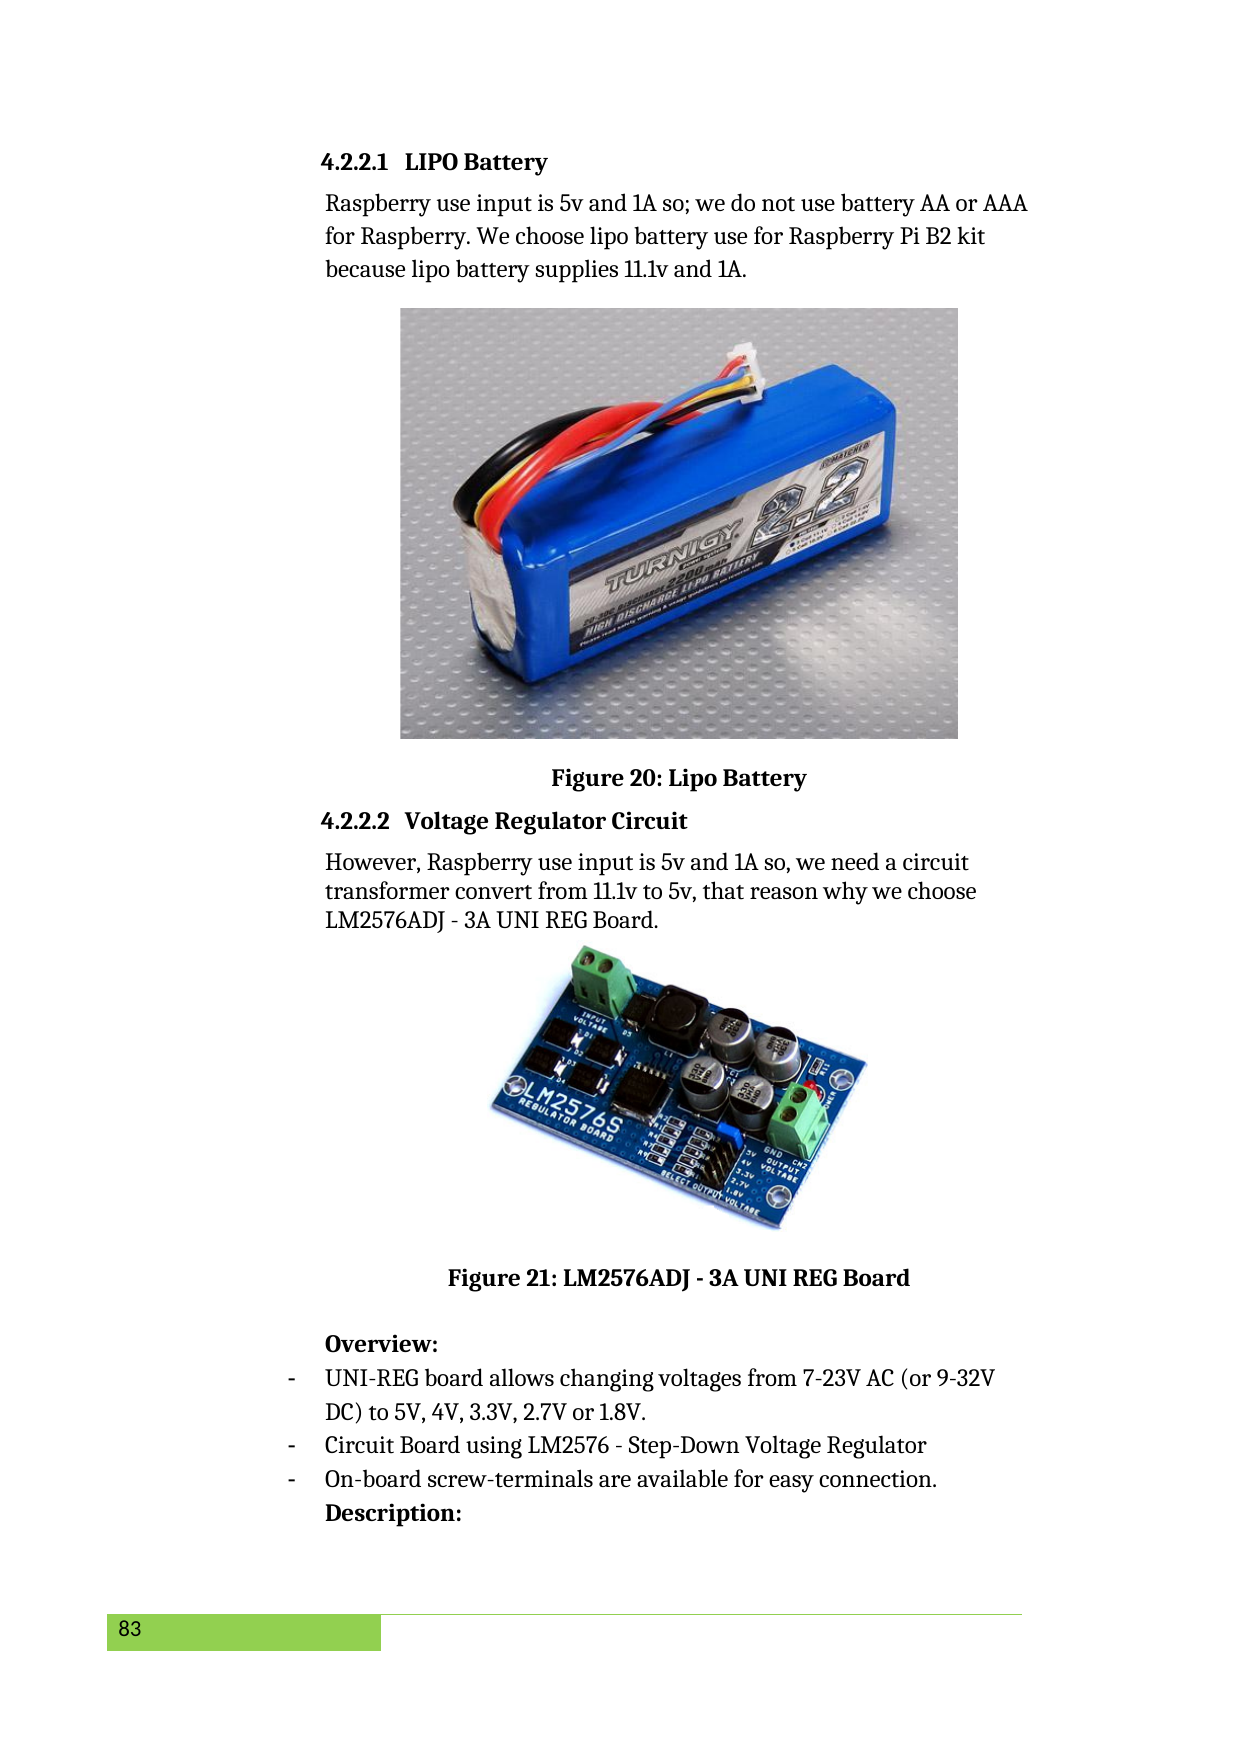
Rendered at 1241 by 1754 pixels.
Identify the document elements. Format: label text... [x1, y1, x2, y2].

list On-board screw-terminals are available for easy connection. [287, 1464, 1033, 1494]
text Overview: [325, 1330, 1033, 1359]
subtitle Voltage Regulator Circuit [321, 807, 1033, 836]
list Circuit Board using LM2576 - Step-Down Voltage Regulator [287, 1430, 1033, 1460]
text Figure 20: Lipo Battery [325, 763, 1033, 792]
picture [475, 934, 884, 1240]
picture [400, 308, 958, 739]
list UNI-REG board allows changing voltages from 7-23V AC (or 9-32V DC) to 5V, 4V, 3.3V, 2.7V or 1.8V. [287, 1363, 1033, 1426]
text Description: [325, 1498, 1033, 1527]
text However, Raspberry use input is 5v and 1A so, we need a circuit transformer convert from 11.1v to 5v, that reason why we choose LM2576ADJ - 3A UNI REG Board. [325, 848, 1033, 934]
subtitle LIPO Battery [321, 148, 1033, 176]
text Figure 21: LM2576ADJ - 3A UNI REG Board [325, 1264, 1033, 1293]
text Raspberry use input is 5v and 1A so; we do not use battery AA or AAA for Raspberry. We choose lipo battery use for Raspberry Pi B2 kit because lipo battery supplies 11.1v and 1A. [325, 189, 1033, 284]
